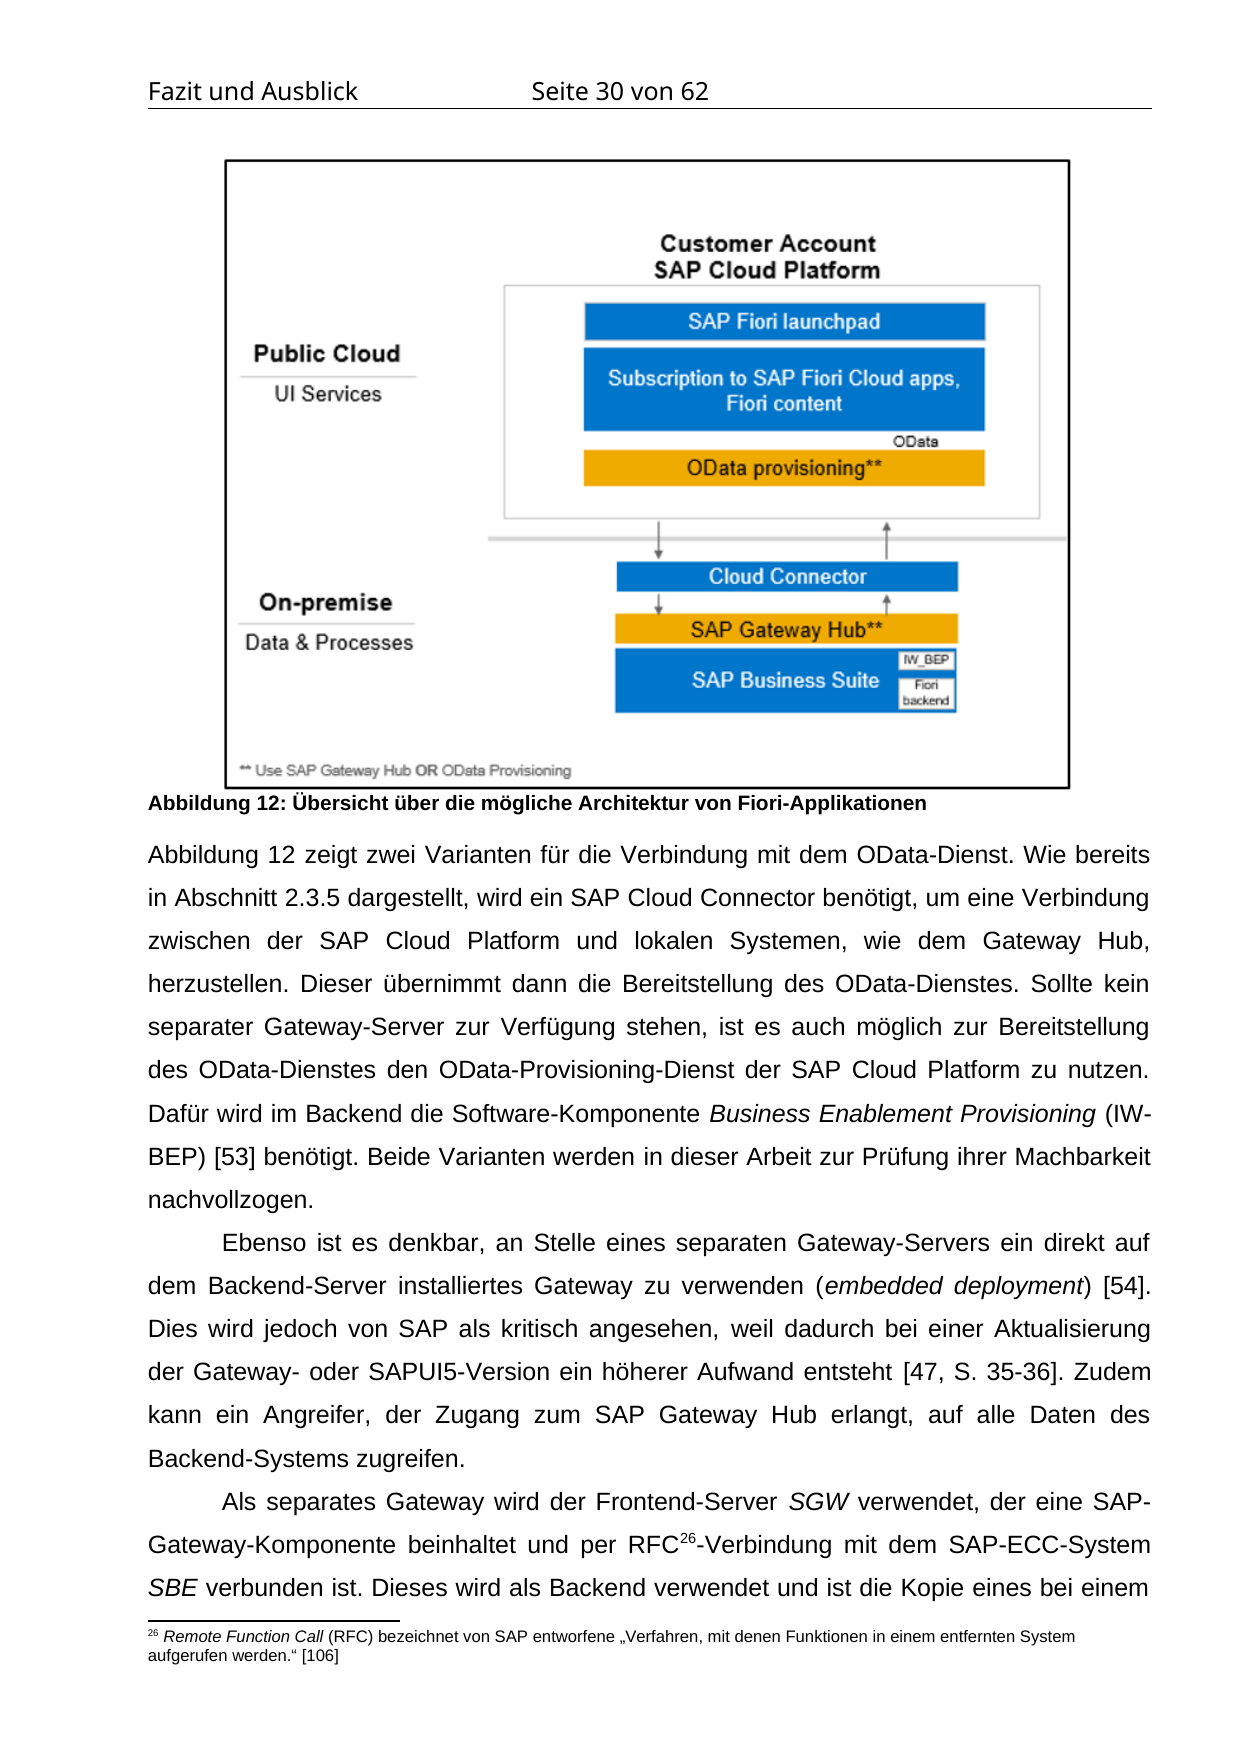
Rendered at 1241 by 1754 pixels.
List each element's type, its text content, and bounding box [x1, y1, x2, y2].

picture [222, 157, 1078, 791]
text Abbildung 12 zeigt zwei Varianten für die Verbindung mit dem OData-Dienst. Wie bereits in Abschnitt 2.3.5 dargestellt, wird ein SAP Cloud Connector benötigt, um eine Verbindung zwischen der SAP Cloud Platform und lokalen Systemen, wie dem Gateway Hub, herzustellen. Dieser übernimmt dann die Bereitstellung des OData-Dienstes. Sollte kein separater Gateway-Server zur Verfügung stehen, ist es auch möglich zur Bereitstellung des OData-Dienstes den OData-Provisioning-Dienst der SAP Cloud Platform zu nutzen. Dafür wird im Backend die Software-Komponente Business Enablement Provisioning (IW-BEP) benötigt. Beide Varianten werden in dieser Arbeit zur Prüfung ihrer Machbarkeit nachvollzogen. [148, 840, 1152, 1213]
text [148, 1487, 1152, 1602]
text Ebenso ist es denkbar, an Stelle eines separaten Gateway-Servers ein direkt auf dem Backend-Server installiertes Gateway zu verwenden (embedded deployment) . Dies wird jedoch von SAP als kritisch angesehen, weil dadurch bei einer Aktualisierung der Gateway- oder SAPUI5-Version ein höherer Aufwand entsteht . Zudem kann ein Angreifer, der Zugang zum SAP Gateway Hub erlangt, auf alle Daten des Backend-Systems zugreifen. [148, 1228, 1152, 1472]
